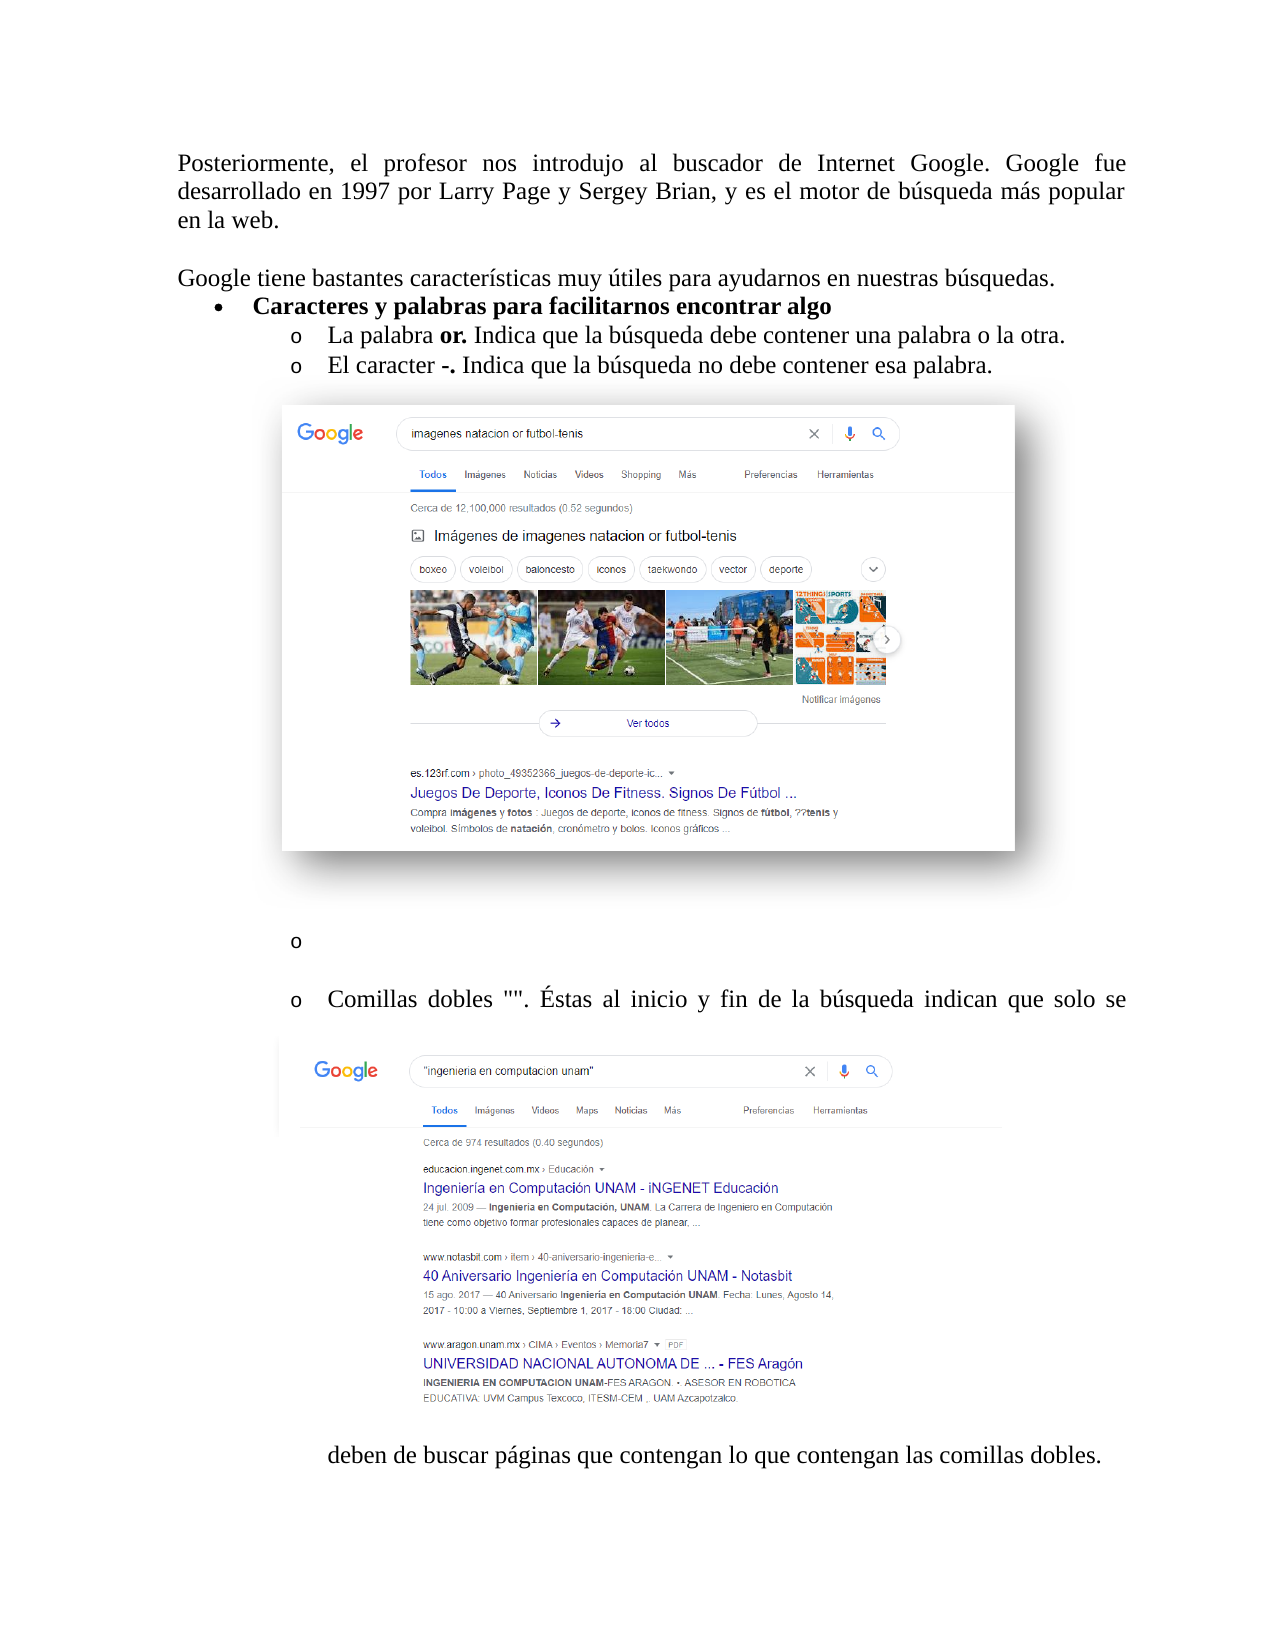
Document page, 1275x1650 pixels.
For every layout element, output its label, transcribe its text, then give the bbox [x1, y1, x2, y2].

text Google tiene bastantes características muy útiles para ayudarnos en nuestras búsquedas. [177, 263, 1127, 291]
text Posteriormente, el profesor nos introdujo al buscador de Internet Google. Google fue desarrollado en 1997 por Larry Page y Sergey Brian, y es el motor de búsqueda más popular en la web. [177, 148, 1127, 234]
list Caracteres y palabras para facilitarnos encontrar algo [215, 291, 1127, 320]
list El caracter -. Indica que la búsqueda no debe contener esa palabra. [290, 350, 1127, 379]
picture [300, 1043, 1002, 1410]
list La palabra or. Indica que la búsqueda debe contener una palabra o la otra. [290, 320, 1127, 350]
picture [282, 405, 1015, 851]
